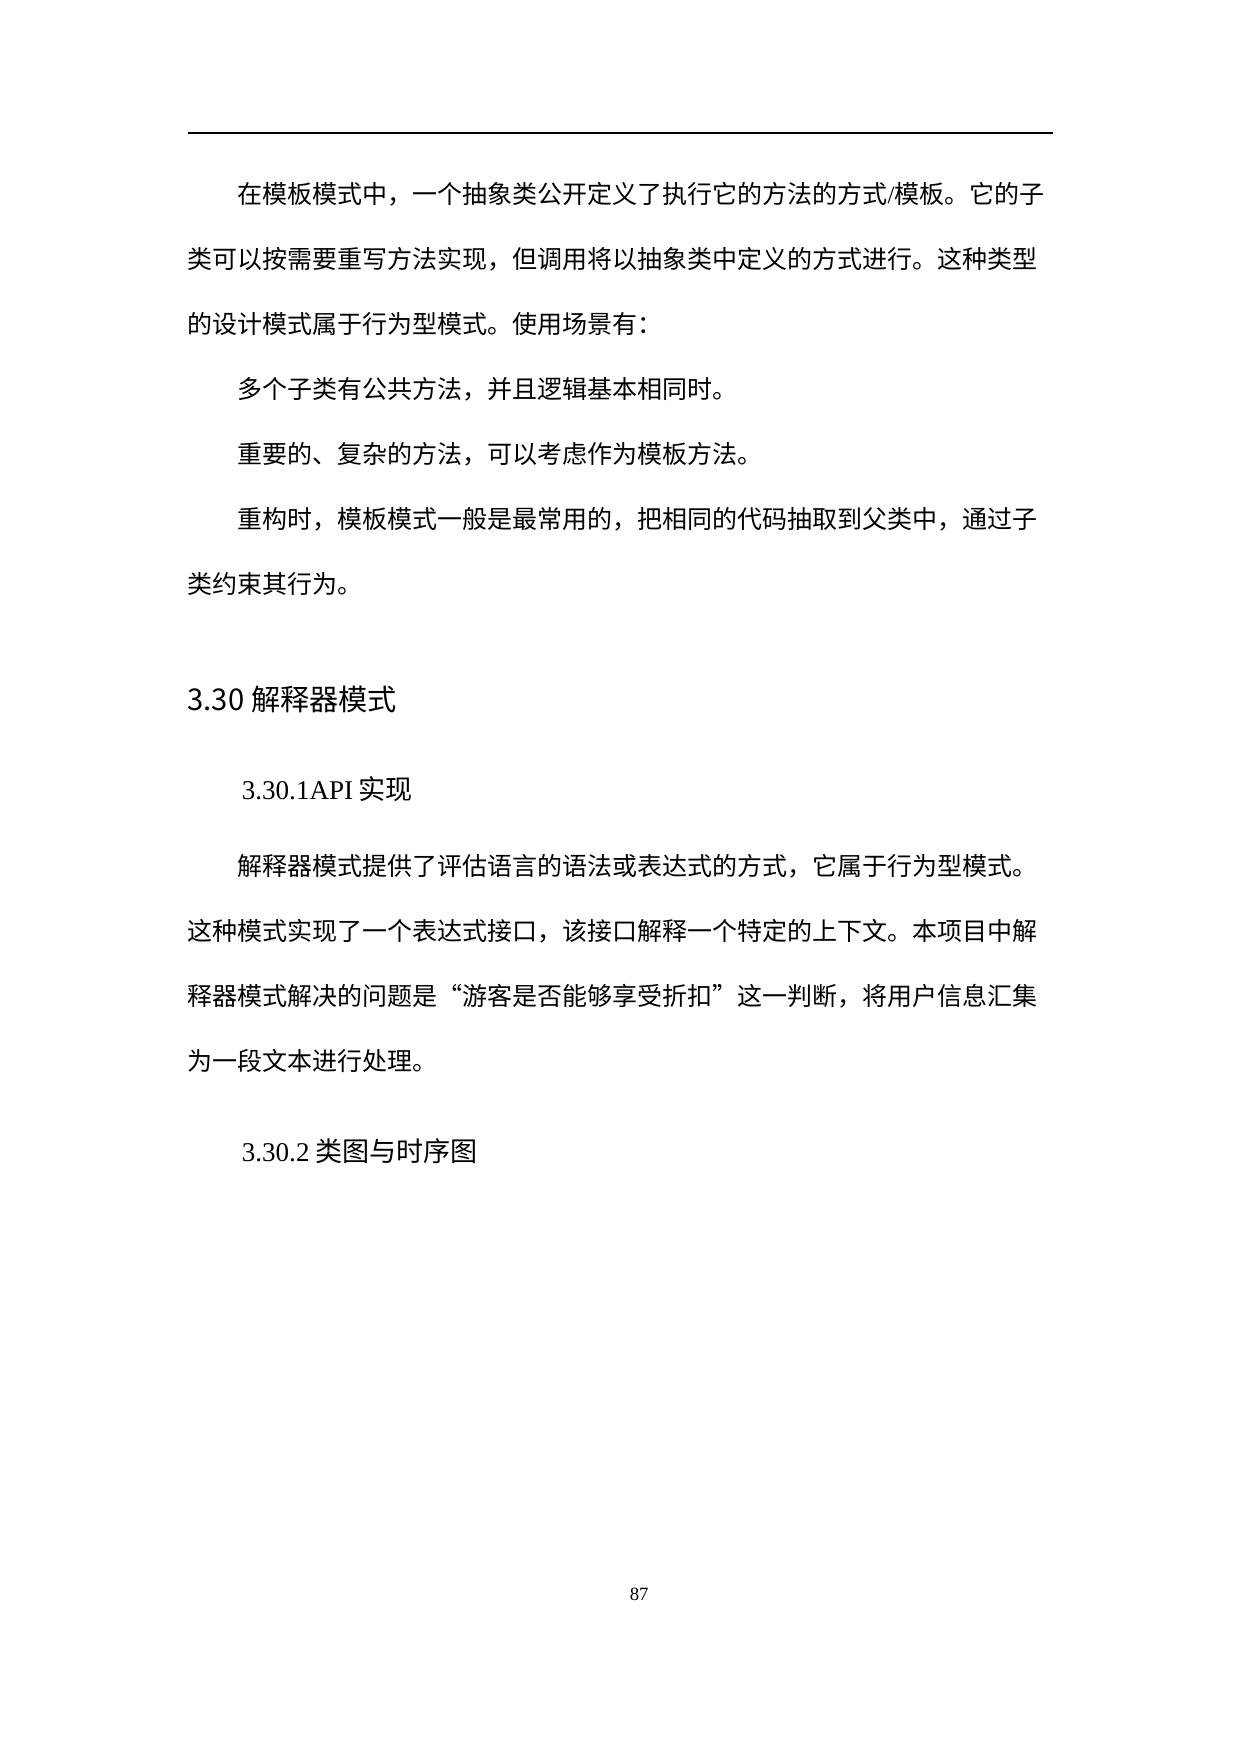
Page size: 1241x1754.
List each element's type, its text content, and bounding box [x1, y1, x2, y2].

text 3.30.1API实现 [187, 755, 1053, 820]
text 多个子类有公共方法，并且逻辑基本相同时。 [187, 355, 1053, 420]
text 3.30.2类图与时序图 [187, 1117, 1053, 1182]
text 解释器模式提供了评估语言的语法或表达式的方式，它属于行为型模式。这种模式实现了一个表达式接口，该接口解释一个特定的上下文。本项目中解释器模式解决的问题是“游客是否能够享受折扣”这一判断，将用户信息汇集为一段文本进行处理。 [187, 832, 1053, 1092]
text 重构时，模板模式一般是最常用的，把相同的代码抽取到父类中，通过子类约束其行为。 [187, 485, 1053, 615]
text 3.30 解释器模式 [187, 665, 1053, 730]
text 重要的、复杂的方法，可以考虑作为模板方法。 [187, 420, 1053, 485]
text 在模板模式中，一个抽象类公开定义了执行它的方法的方式/模板。它的子类可以按需要重写方法实现，但调用将以抽象类中定义的方式进行。这种类型的设计模式属于行为型模式。使用场景有： [187, 160, 1053, 355]
